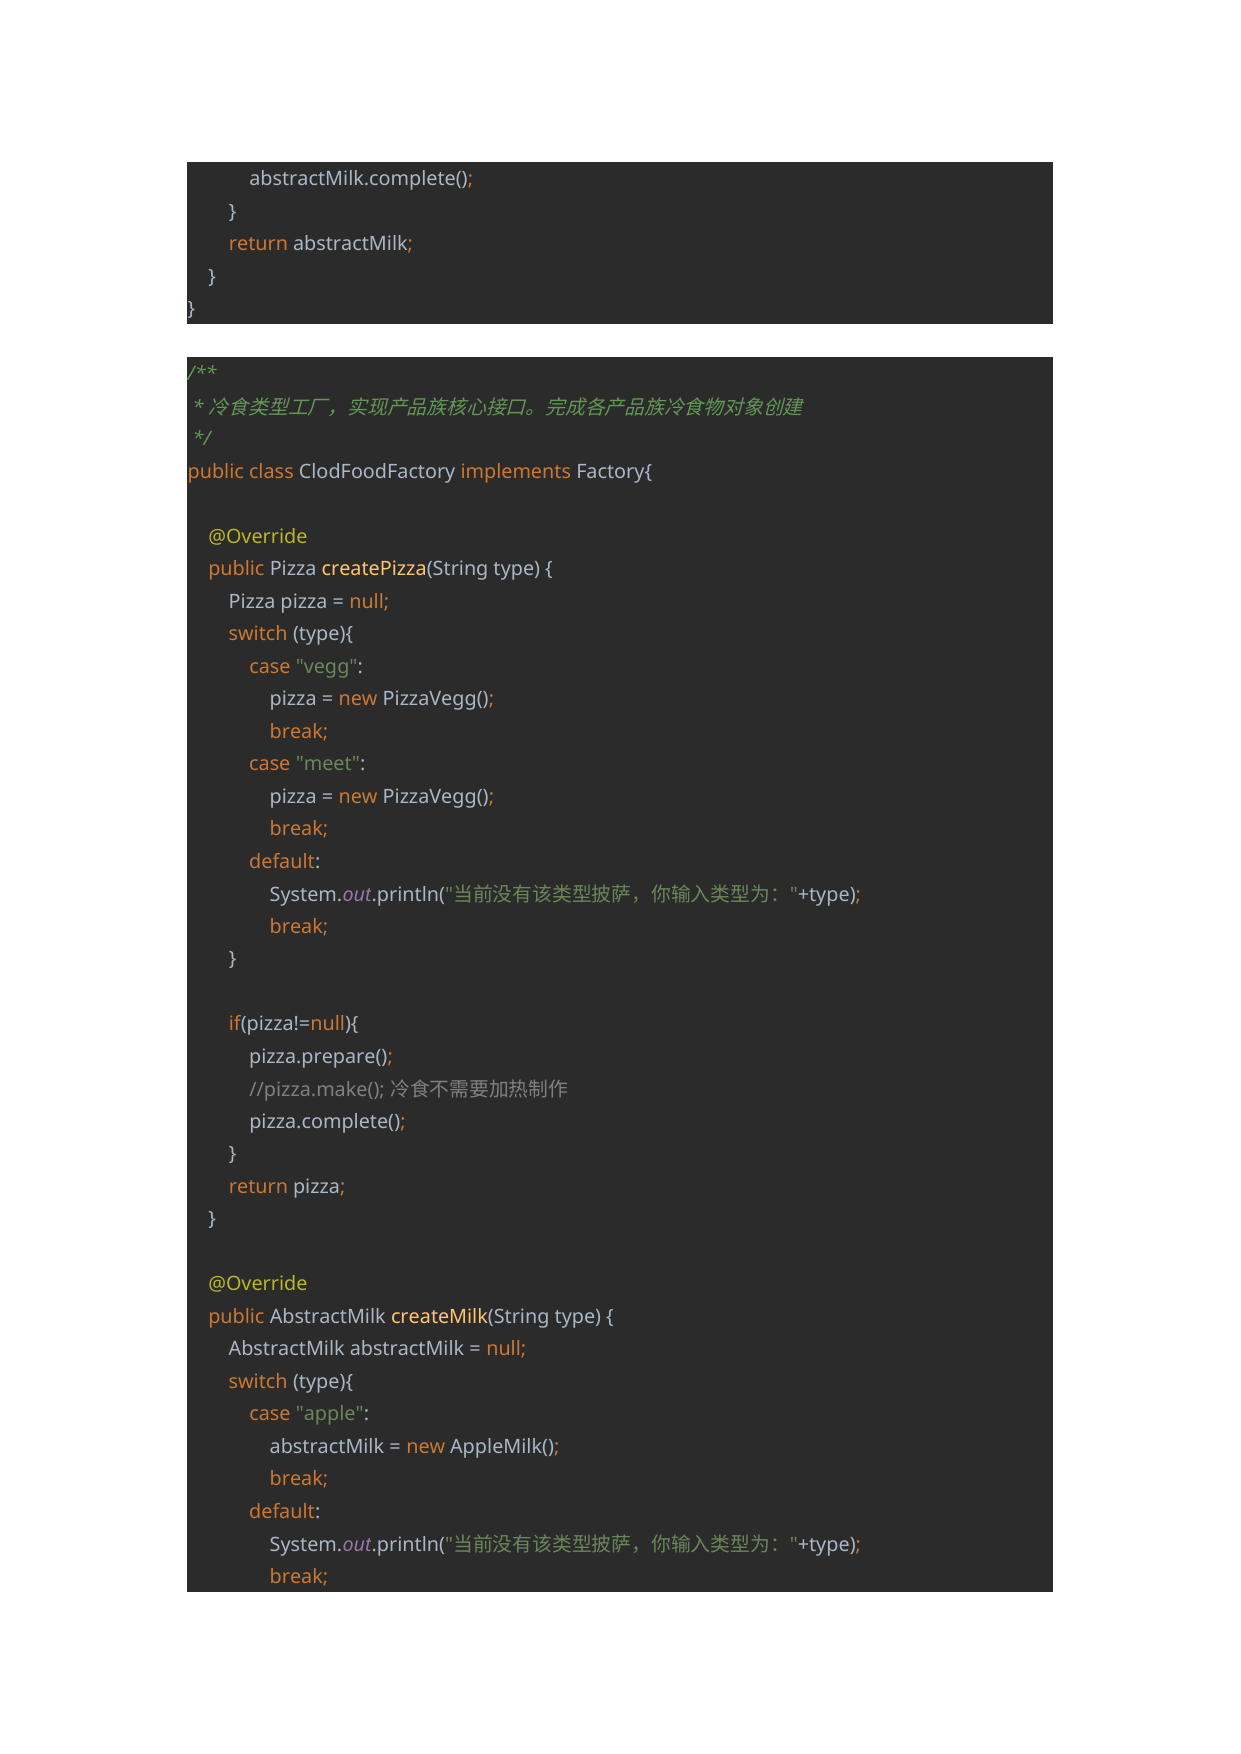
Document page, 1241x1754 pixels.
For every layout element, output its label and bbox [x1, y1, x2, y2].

text [187, 357, 1053, 1592]
text [187, 162, 1053, 324]
